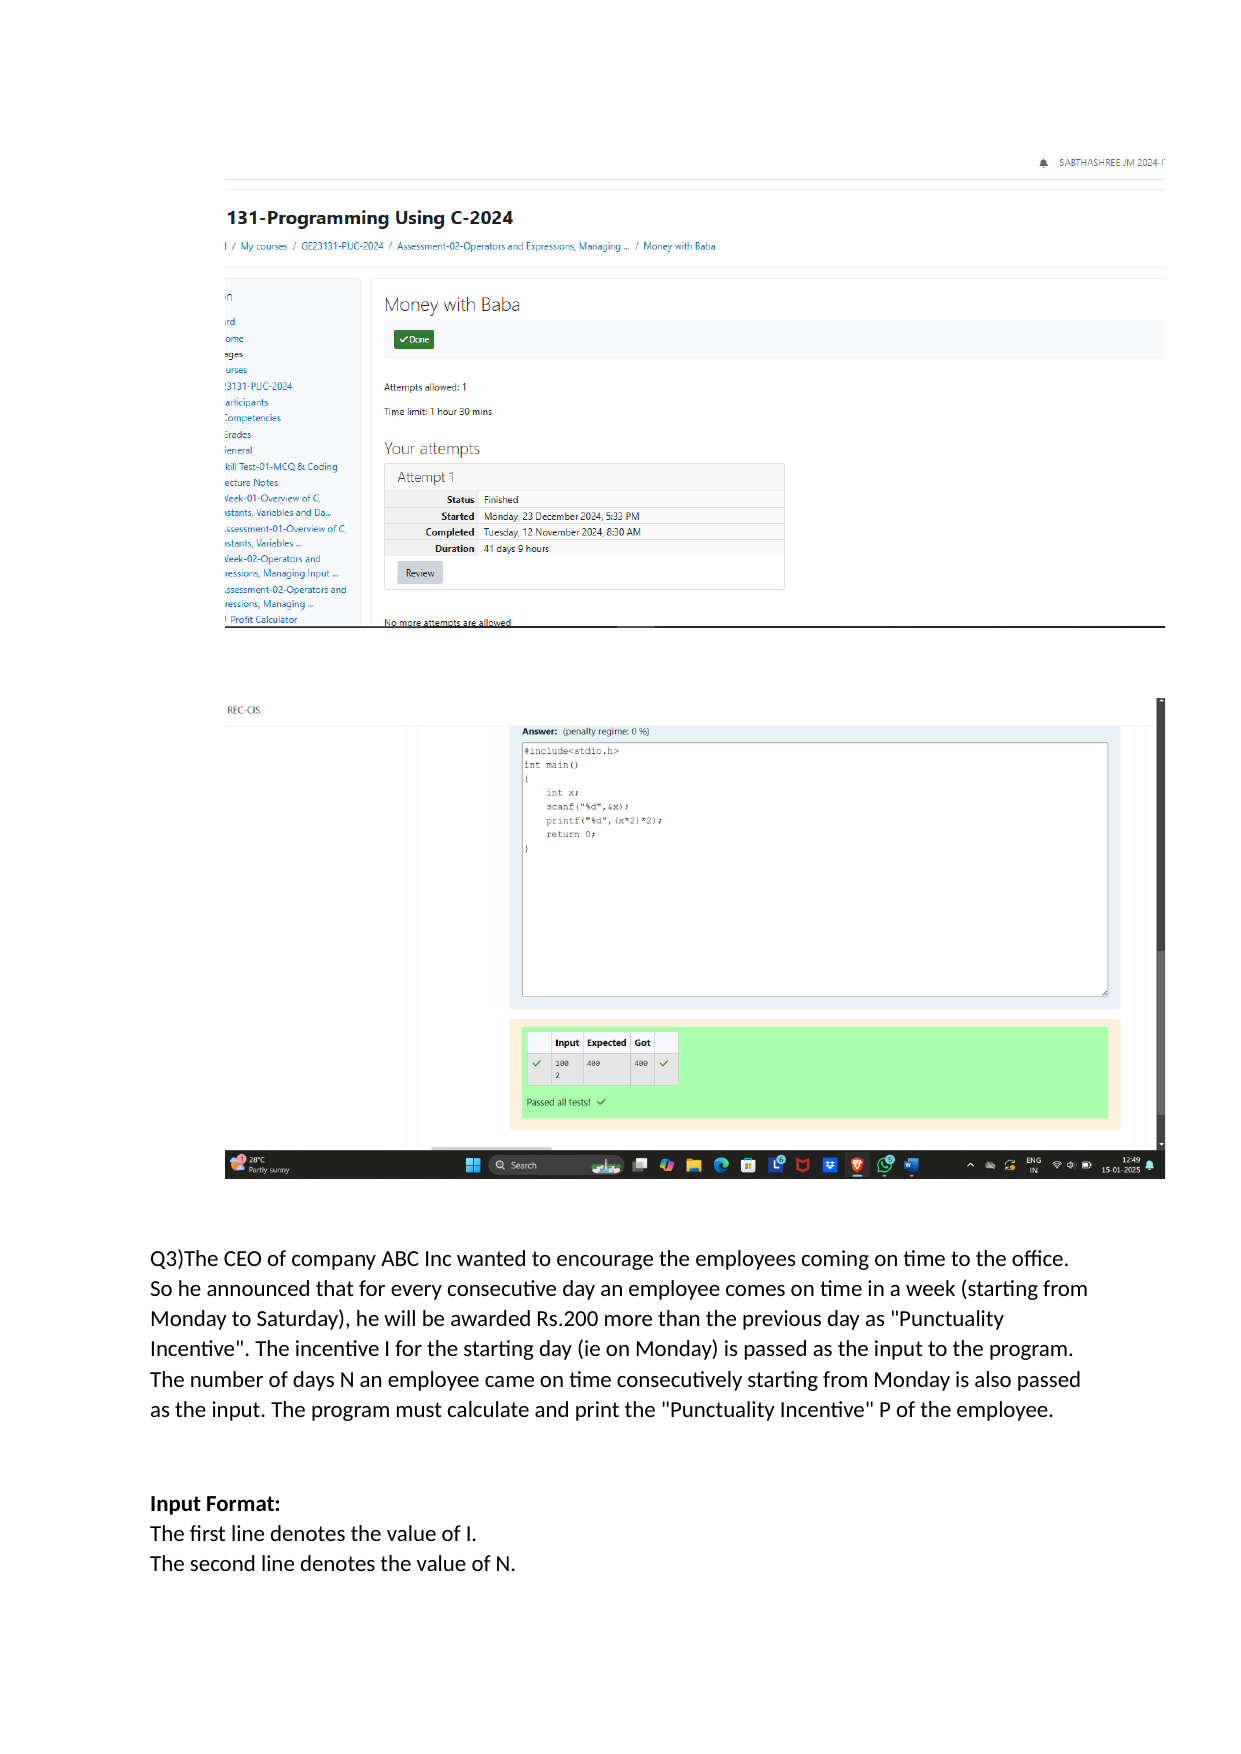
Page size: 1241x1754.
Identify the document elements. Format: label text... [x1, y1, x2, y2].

picture [225, 150, 1166, 628]
picture [225, 698, 1166, 1179]
text Q3)The CEO of company ABC Inc wanted to encourage the employees coming on time to the office. So he announced that for every consecutive day an employee comes on time in a week (starting from Monday to Saturday), he will be awarded Rs.200 more than the previous day as "Punctuality Incentive". The incentive I for the starting day (ie on Monday) is passed as the input to the program. The number of days N an employee came on time consecutively starting from Monday is also passed as the input. The program must calculate and print the "Punctuality Incentive" P of the employee. [150, 1244, 1090, 1423]
text Input Format: The first line denotes the value of I. The second line denotes the value of N. [150, 1489, 1090, 1577]
